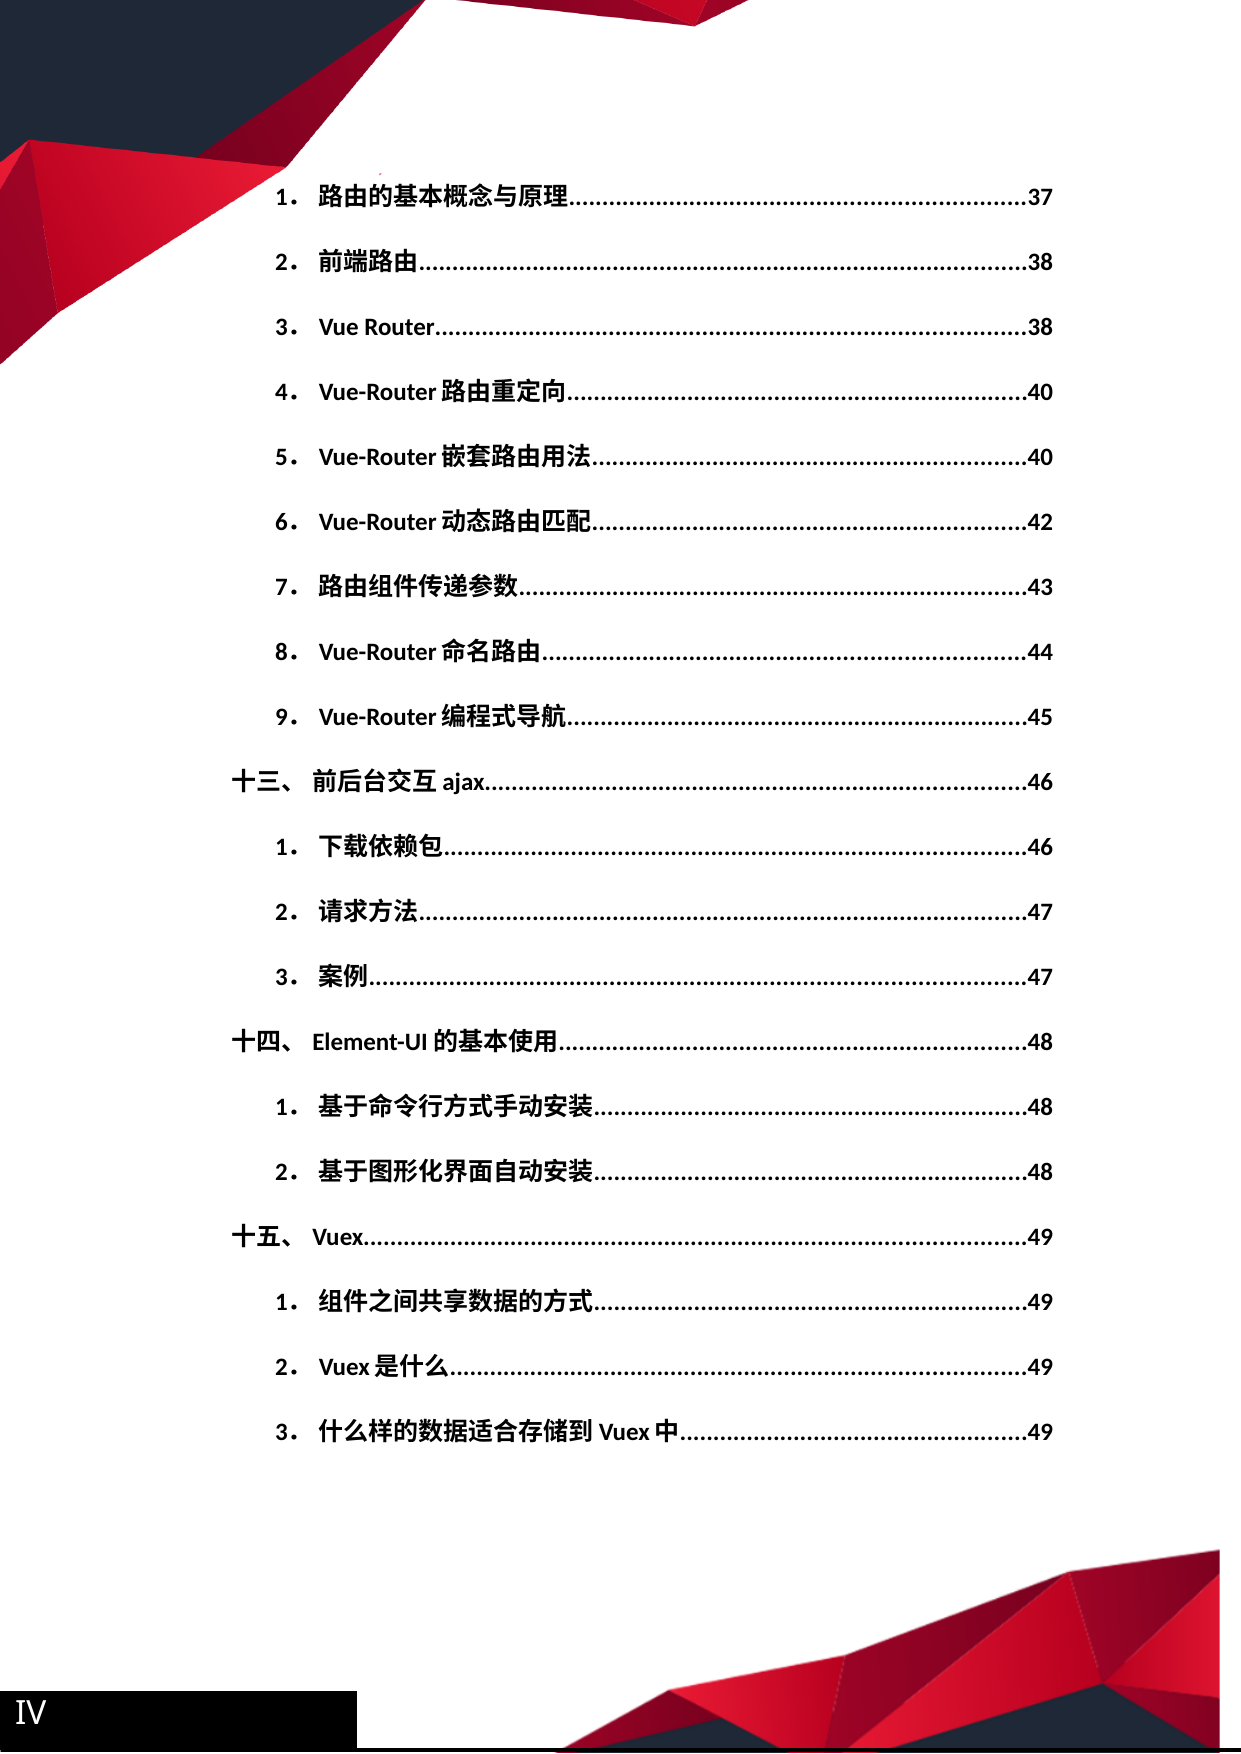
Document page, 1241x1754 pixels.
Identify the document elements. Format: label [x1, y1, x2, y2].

picture [0, 1488, 1241, 1753]
picture [0, 0, 777, 387]
